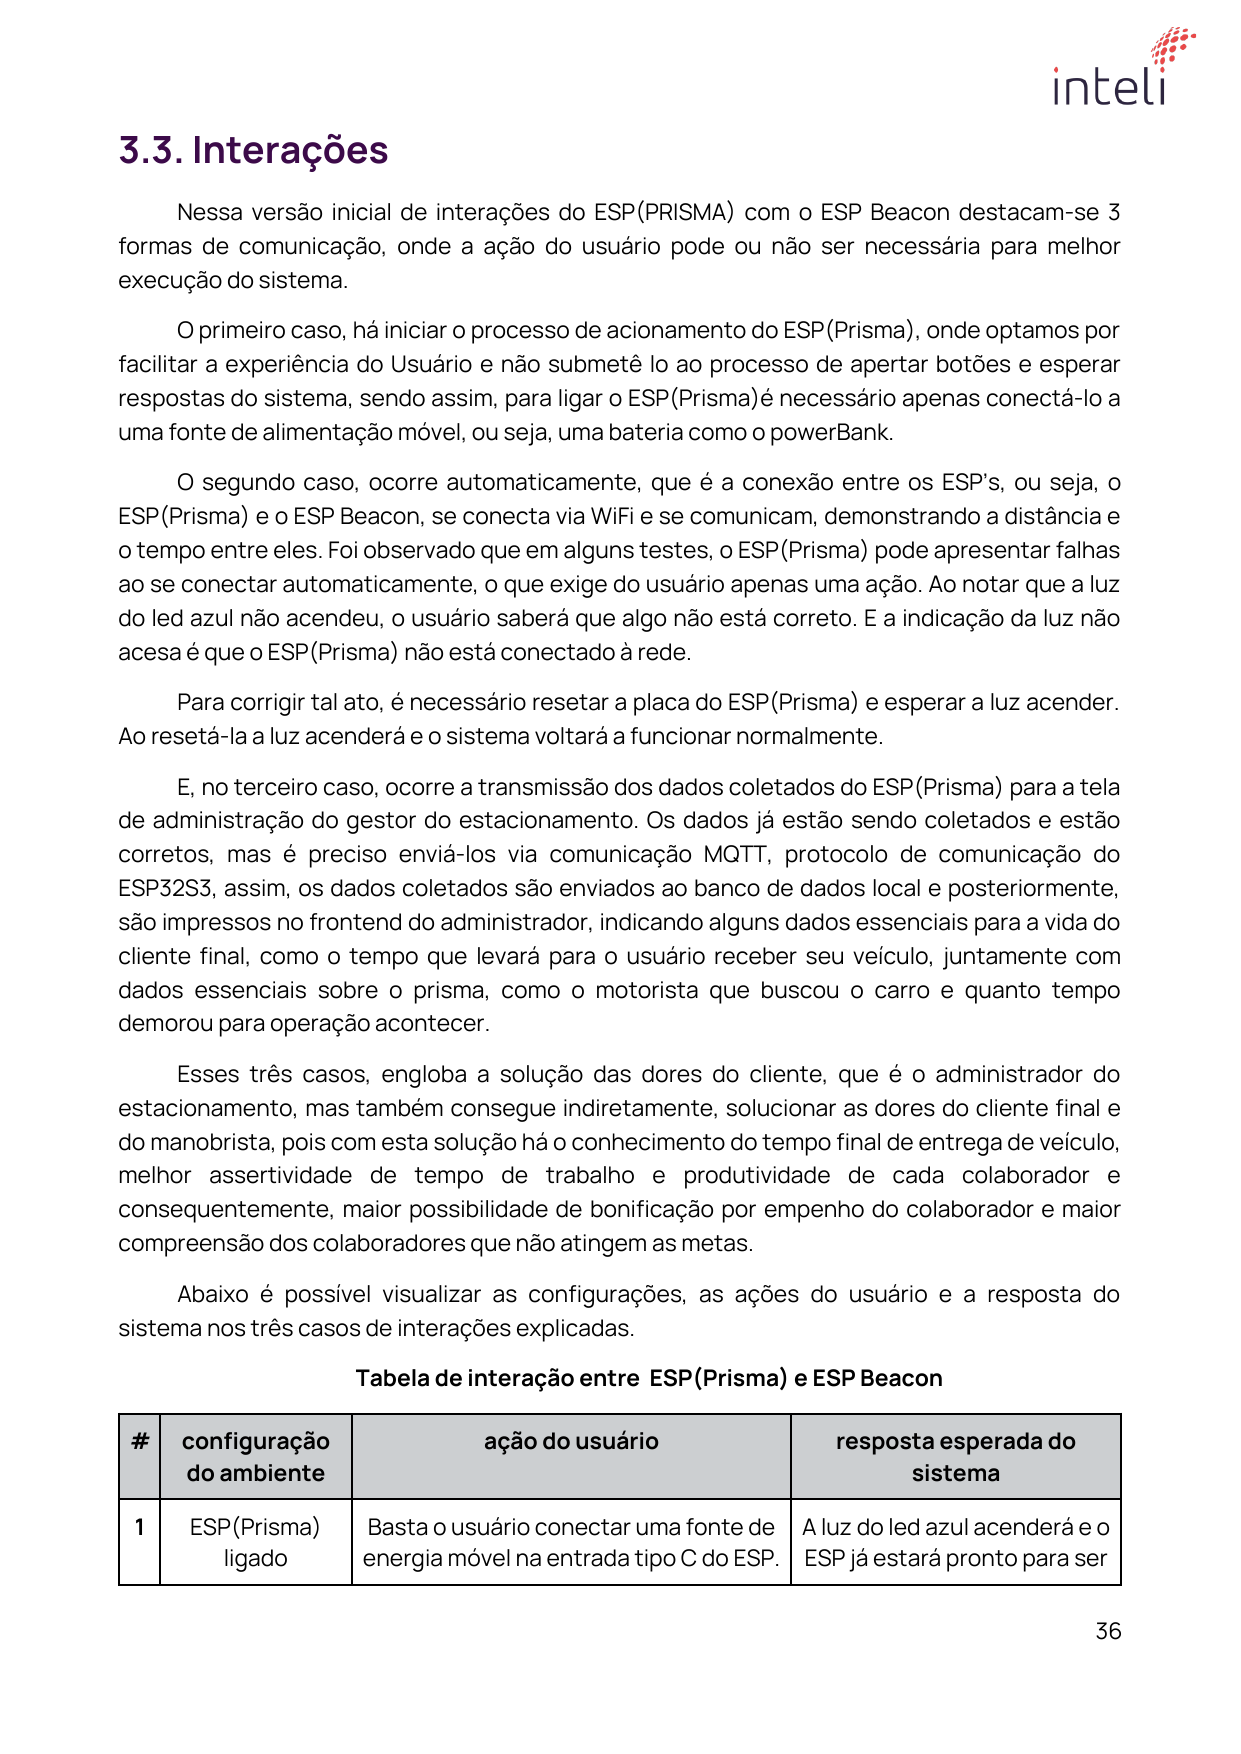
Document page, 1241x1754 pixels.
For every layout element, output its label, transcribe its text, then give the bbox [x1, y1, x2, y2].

text E, no terceiro caso, ocorre a transmissão dos dados coletados do ESP(Prisma) para a tela de administração do gestor do estacionamento. Os dados já estão sendo coletados e estão corretos, mas é preciso enviá-los via comunicação MQTT, protocolo de comunicação do ESP32S3, assim, os dados coletados são enviados ao banco de dados local e posteriormente, são impressos no frontend do administrador, indicando alguns dados essenciais para a vida do cliente final, como o tempo que levará para o usuário receber seu veículo, juntamente com dados essenciais sobre o prisma, como o motorista que buscou o carro e quanto tempo demorou para operação acontecer. [118, 770, 1122, 1039]
text Tabela de interação entre ESP(Prisma) e ESP Beacon [118, 1362, 1122, 1393]
table_header configuração do ambiente [161, 1415, 351, 1498]
text O primeiro caso, há iniciar o processo de acionamento do ESP(Prisma), onde optamos por facilitar a experiência do Usuário e não submetê lo ao processo de apertar botões e esperar respostas do sistema, sendo assim, para ligar o ESP(Prisma)é necessário apenas conectá-lo a uma fonte de alimentação móvel, ou seja, uma bateria como o powerBank. [118, 314, 1122, 447]
table_header resposta esperada do sistema [792, 1415, 1120, 1498]
subtitle 3.3. Interações [118, 124, 1122, 175]
picture [1054, 27, 1197, 105]
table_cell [353, 1500, 790, 1584]
table_header ação do usuário [353, 1415, 790, 1498]
text Esses três casos, engloba a solução das dores do cliente, que é o administrador do estacionamento, mas também consegue indiretamente, solucionar as dores do cliente final e do manobrista, pois com esta solução há o conhecimento do tempo final de entrega de veículo, melhor assertividade de tempo de trabalho e produtividade de cada colaborador e consequentemente, maior possibilidade de bonificação por empenho do colaborador e maior compreensão dos colaboradores que não atingem as metas. [118, 1058, 1122, 1258]
text Nessa versão inicial de interações do ESP(PRISMA) com o ESP Beacon destacam-se 3 formas de comunicação, onde a ação do usuário pode ou não ser necessária para melhor execução do sistema. [118, 196, 1122, 295]
table_header # [120, 1415, 159, 1498]
text O segundo caso, ocorre automaticamente, que é a conexão entre os ESP’s, ou seja, o ESP(Prisma) e o ESP Beacon, se conecta via WiFi e se comunicam, demonstrando a distância e o tempo entre eles. Foi observado que em alguns testes, o ESP(Prisma) pode apresentar falhas ao se conectar automaticamente, o que exige do usuário apenas uma ação. Ao notar que a luz do led azul não acendeu, o usuário saberá que algo não está correto. E a indicação da luz não acesa é que o ESP(Prisma) não está conectado à rede. [118, 466, 1122, 667]
table_cell 1 [120, 1500, 159, 1584]
text Para corrigir tal ato, é necessário resetar a placa do ESP(Prisma) e esperar a luz acender. Ao resetá-la a luz acenderá e o sistema voltará a funcionar normalmente. [118, 686, 1122, 751]
text Abaixo é possível visualizar as configurações, as ações do usuário e a resposta do sistema nos três casos de interações explicadas. [118, 1278, 1122, 1343]
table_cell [792, 1500, 1120, 1584]
table_cell ESP(Prisma) ligado [161, 1500, 351, 1584]
